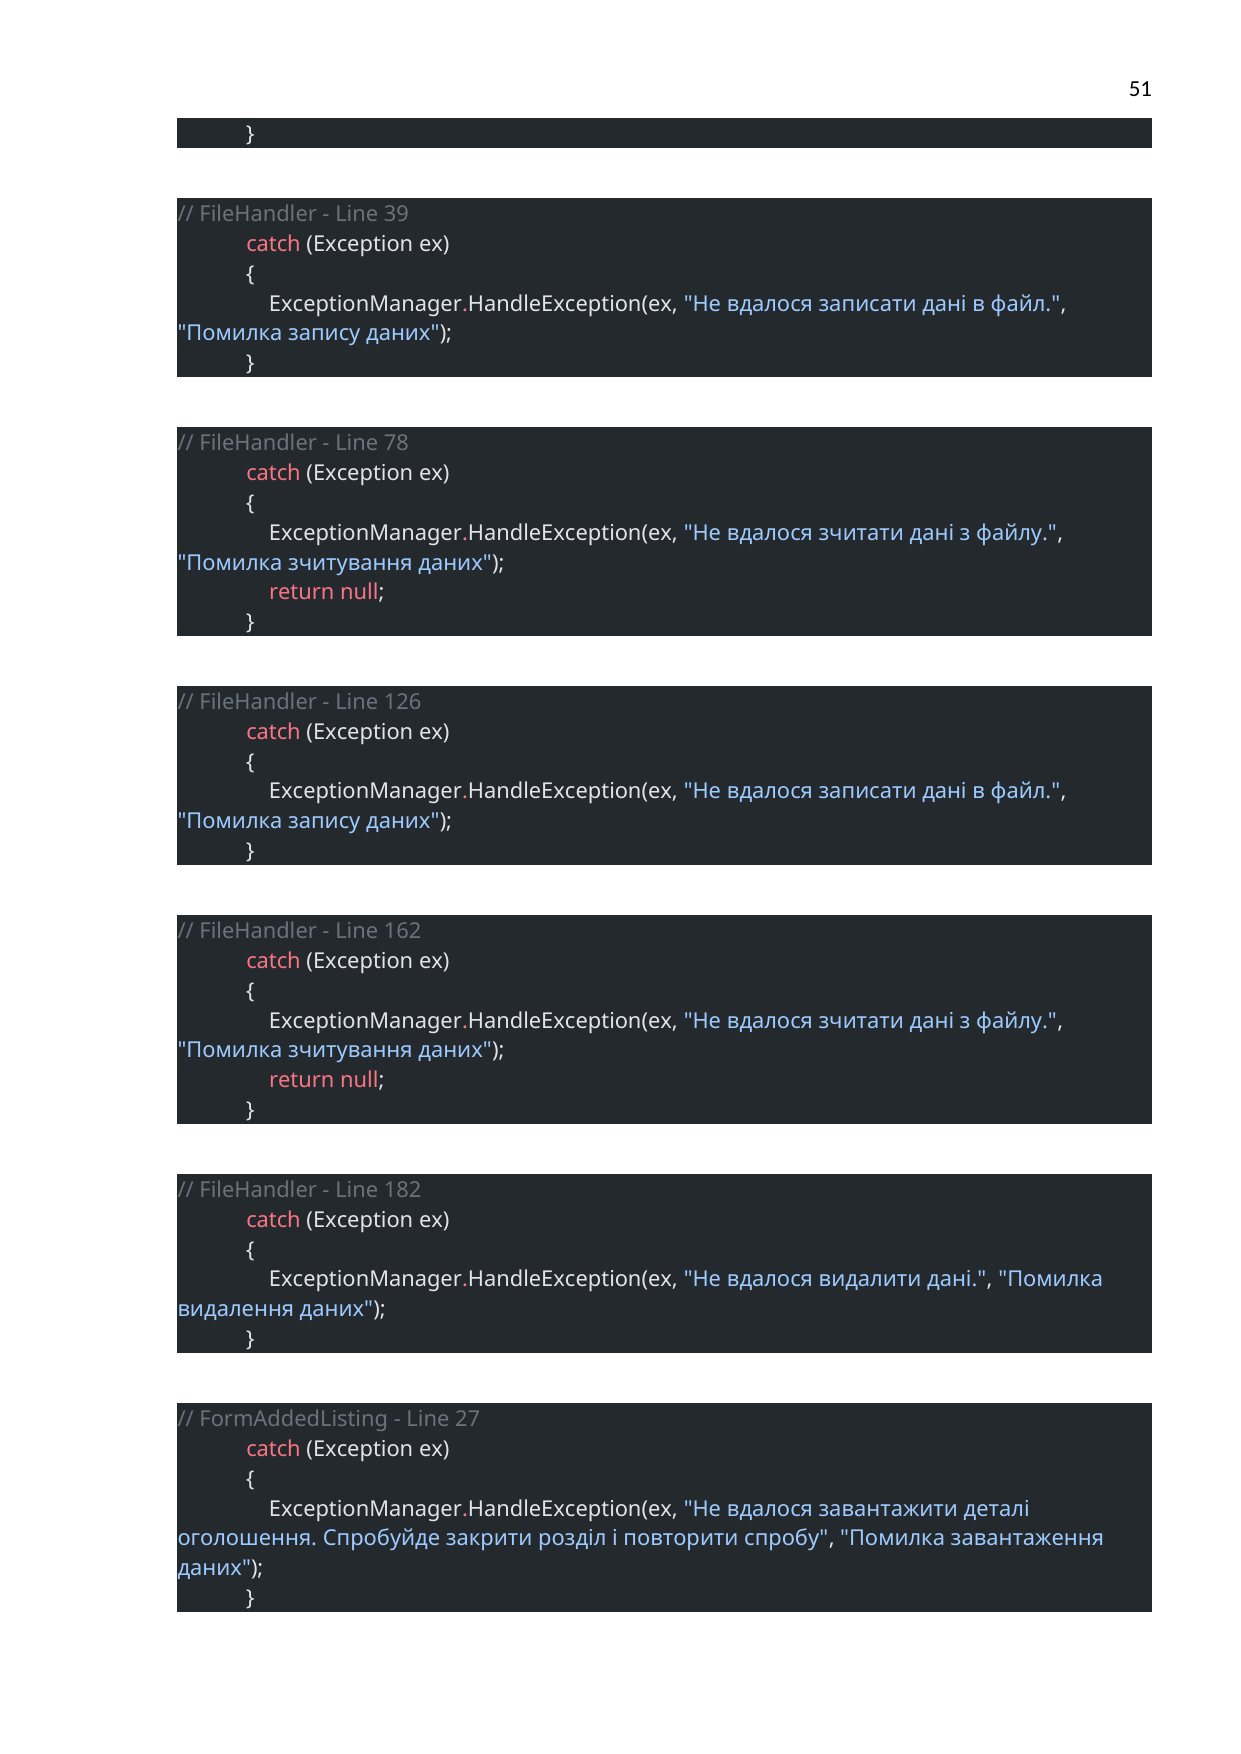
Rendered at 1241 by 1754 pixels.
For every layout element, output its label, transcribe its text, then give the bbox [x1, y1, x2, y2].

text } [177, 835, 1152, 865]
text { [177, 258, 1152, 288]
text } [177, 347, 1152, 377]
text ExceptionManager.HandleException(ex, "Не вдалося завантажити деталі оголошення. Спробуйде закрити розділ і повторити спробу", "Помилка завантаження даних"); [177, 1492, 1152, 1582]
text // FileHandler - Line 126 [177, 686, 1152, 716]
text } [177, 1323, 1152, 1353]
text } [177, 1582, 1152, 1612]
text { [177, 1234, 1152, 1263]
text // FileHandler - Line 39 [177, 198, 1152, 228]
text ExceptionManager.HandleException(ex, "Не вдалося зчитати дані з файлу.", "Помилка зчитування даних"); [177, 1004, 1152, 1064]
text catch (Exception ex) [177, 716, 1152, 746]
text return null; [177, 1064, 1152, 1094]
text { [177, 746, 1152, 776]
text { [177, 487, 1152, 517]
text { [177, 1463, 1152, 1492]
text catch (Exception ex) [177, 945, 1152, 975]
text catch (Exception ex) [177, 1433, 1152, 1463]
text // FileHandler - Line 162 [177, 915, 1152, 945]
text ExceptionManager.HandleException(ex, "Не вдалося записати дані в файл.", "Помилка запису даних"); [177, 776, 1152, 835]
text ExceptionManager.HandleException(ex, "Не вдалося записати дані в файл.", "Помилка запису даних"); [177, 288, 1152, 347]
text { [177, 975, 1152, 1004]
text ExceptionManager.HandleException(ex, "Не вдалося видалити дані.", "Помилка видалення даних"); [177, 1263, 1152, 1323]
text // FileHandler - Line 78 [177, 427, 1152, 457]
text } [177, 1094, 1152, 1124]
text catch (Exception ex) [177, 457, 1152, 487]
text // FormAddedListing - Line 27 [177, 1403, 1152, 1433]
text ExceptionManager.HandleException(ex, "Не вдалося зчитати дані з файлу.", "Помилка зчитування даних"); [177, 517, 1152, 576]
text } [177, 606, 1152, 636]
text // FileHandler - Line 182 [177, 1174, 1152, 1204]
text catch (Exception ex) [177, 228, 1152, 258]
text return null; [177, 576, 1152, 606]
text } [177, 118, 1152, 148]
text catch (Exception ex) [177, 1204, 1152, 1234]
